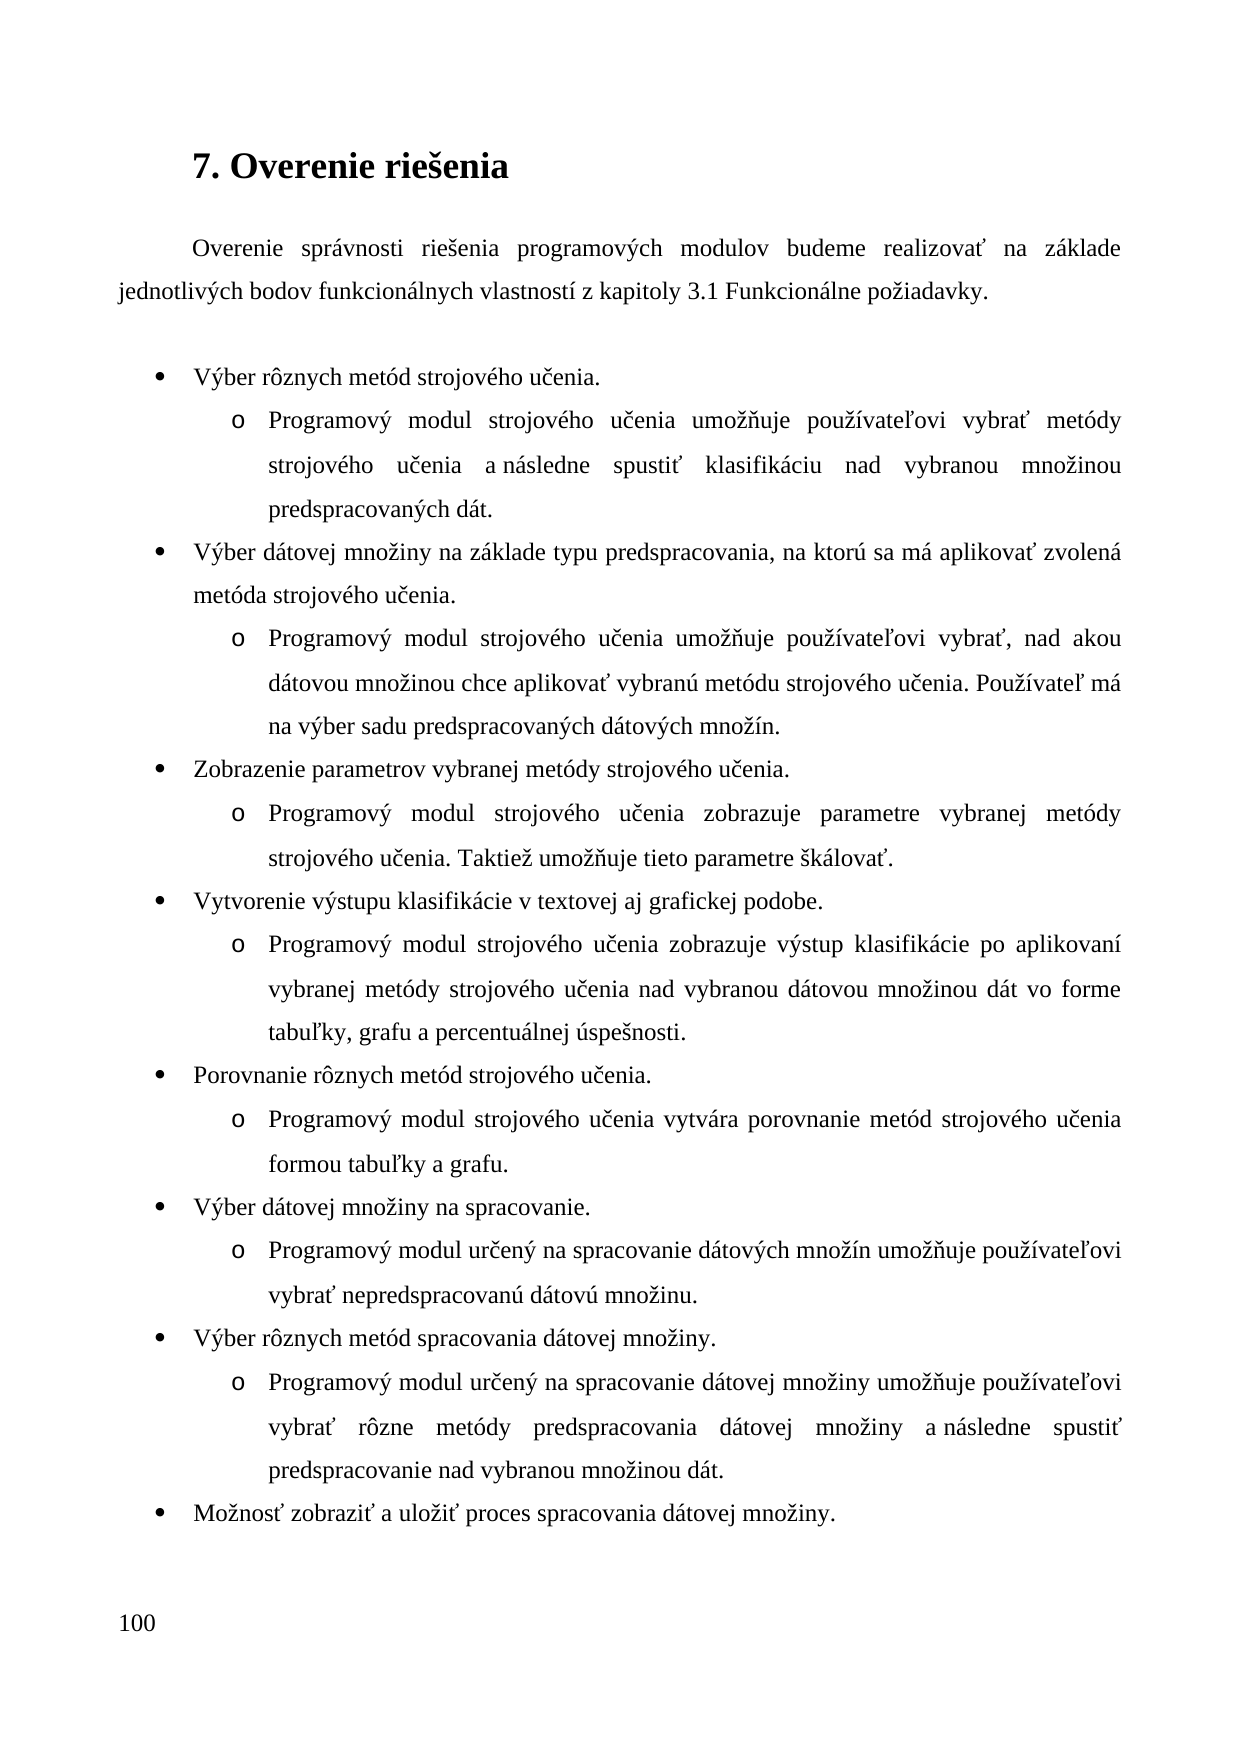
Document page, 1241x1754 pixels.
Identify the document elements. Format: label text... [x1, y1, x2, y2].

list Výber dátovej množiny na základe typu predspracovania, na ktorú sa má aplikovať zvolená metóda strojového učenia. [156, 537, 1122, 609]
list Programový modul strojového učenia zobrazuje parametre vybranej metódy strojového učenia. Taktiež umožňuje tieto parametre škálovať. [231, 798, 1122, 872]
list Výber rôznych metód strojového učenia. [156, 362, 1122, 391]
list Vytvorenie výstupu klasifikácie v textovej aj grafickej podobe. [156, 886, 1122, 915]
list Programový modul strojového učenia vytvára porovnanie metód strojového učenia formou tabuľky a grafu. [231, 1104, 1122, 1178]
subtitle Overenie riešenia [192, 143, 1122, 186]
list Programový modul strojového učenia umožňuje používateľovi vybrať, nad akou dátovou množinou chce aplikovať vybranú metódu strojového učenia. Používateľ má na výber sadu predspracovaných dátových množín. [231, 623, 1122, 740]
list Programový modul strojového učenia umožňuje používateľovi vybrať metódy strojového učenia a následne spustiť klasifikáciu nad vybranou množinou predspracovaných dát. [231, 405, 1122, 522]
list Výber rôznych metód spracovania dátovej množiny. [156, 1323, 1122, 1352]
text Overenie správnosti riešenia programových modulov budeme realizovať na základe jednotlivých bodov funkcionálnych vlastností z kapitoly 3.1 Funkcionálne požiadavky. [118, 233, 1122, 305]
list Programový modul určený na spracovanie dátových množín umožňuje používateľovi vybrať nepredspracovanú dátovú množinu. [231, 1235, 1122, 1309]
list Programový modul určený na spracovanie dátovej množiny umožňuje používateľovi vybrať rôzne metódy predspracovania dátovej množiny a následne spustiť predspracovanie nad vybranou množinou dát. [231, 1367, 1122, 1484]
list Výber dátovej množiny na spracovanie. [156, 1192, 1122, 1221]
list Zobrazenie parametrov vybranej metódy strojového učenia. [156, 754, 1122, 783]
list Možnosť zobraziť a uložiť proces spracovania dátovej množiny. [156, 1498, 1122, 1527]
list Porovnanie rôznych metód strojového učenia. [156, 1061, 1122, 1089]
list Programový modul strojového učenia zobrazuje výstup klasifikácie po aplikovaní vybranej metódy strojového učenia nad vybranou dátovou množinou dát vo forme tabuľky, grafu a percentuálnej úspešnosti. [231, 929, 1122, 1046]
